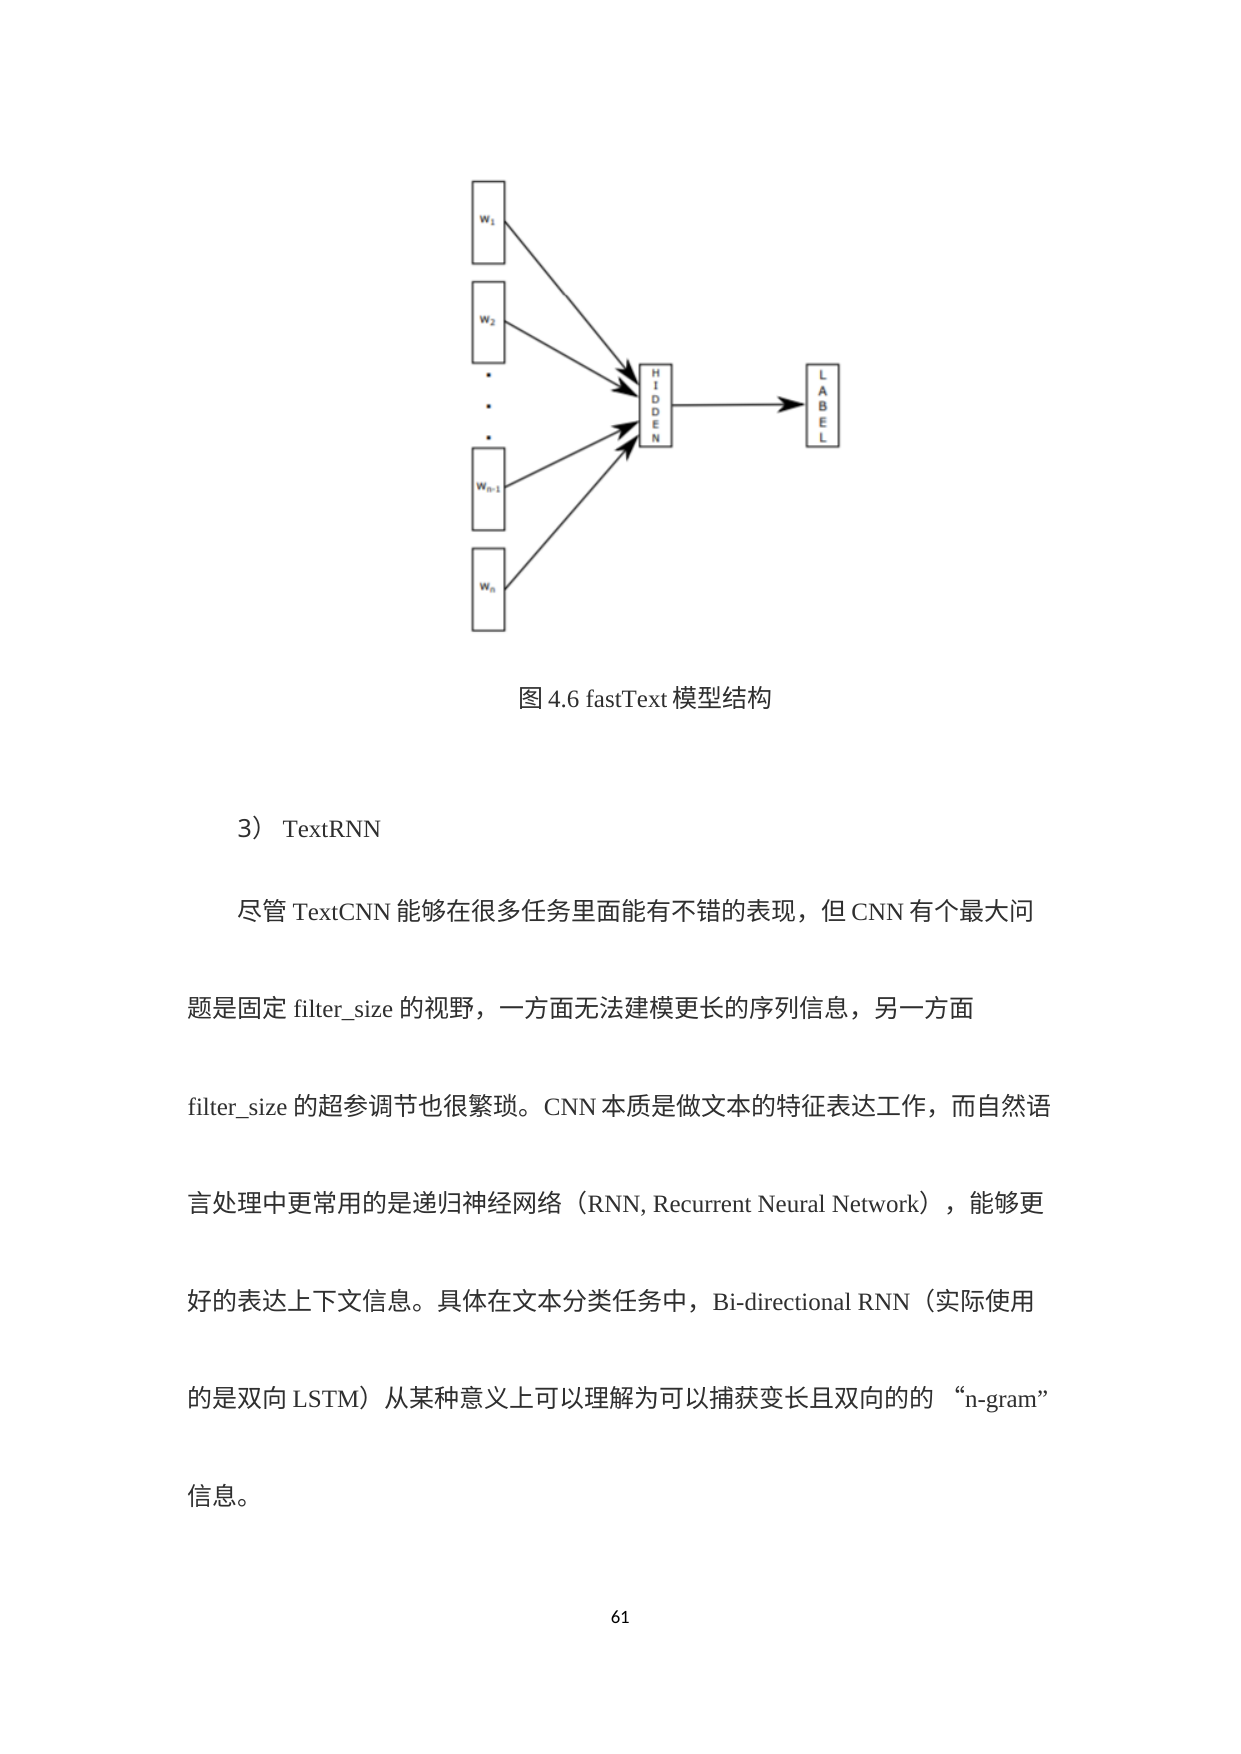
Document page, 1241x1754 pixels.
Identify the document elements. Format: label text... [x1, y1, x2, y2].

text 图4.6 fastText模型结构 [187, 664, 1053, 729]
text 3） TextRNN [187, 794, 1053, 859]
picture [391, 162, 899, 642]
text 尽管TextCNN能够在很多任务里面能有不错的表现，但CNN有个最大问题是固定 filter_size 的视野，一方面无法建模更长的序列信息，另一方面 filter_size 的超参调节也很繁琐。CNN本质是做文本的特征表达工作，而自然语言处理中更常用的是递归神经网络（RNN, Recurrent Neural Network），能够更好的表达上下文信息。具体在文本分类任务中，Bi-directional RNN（实际使用的是双向LSTM）从某种意义上可以理解为可以捕获变长且双向的的 “n-gram” 信息。 [187, 877, 1053, 1527]
